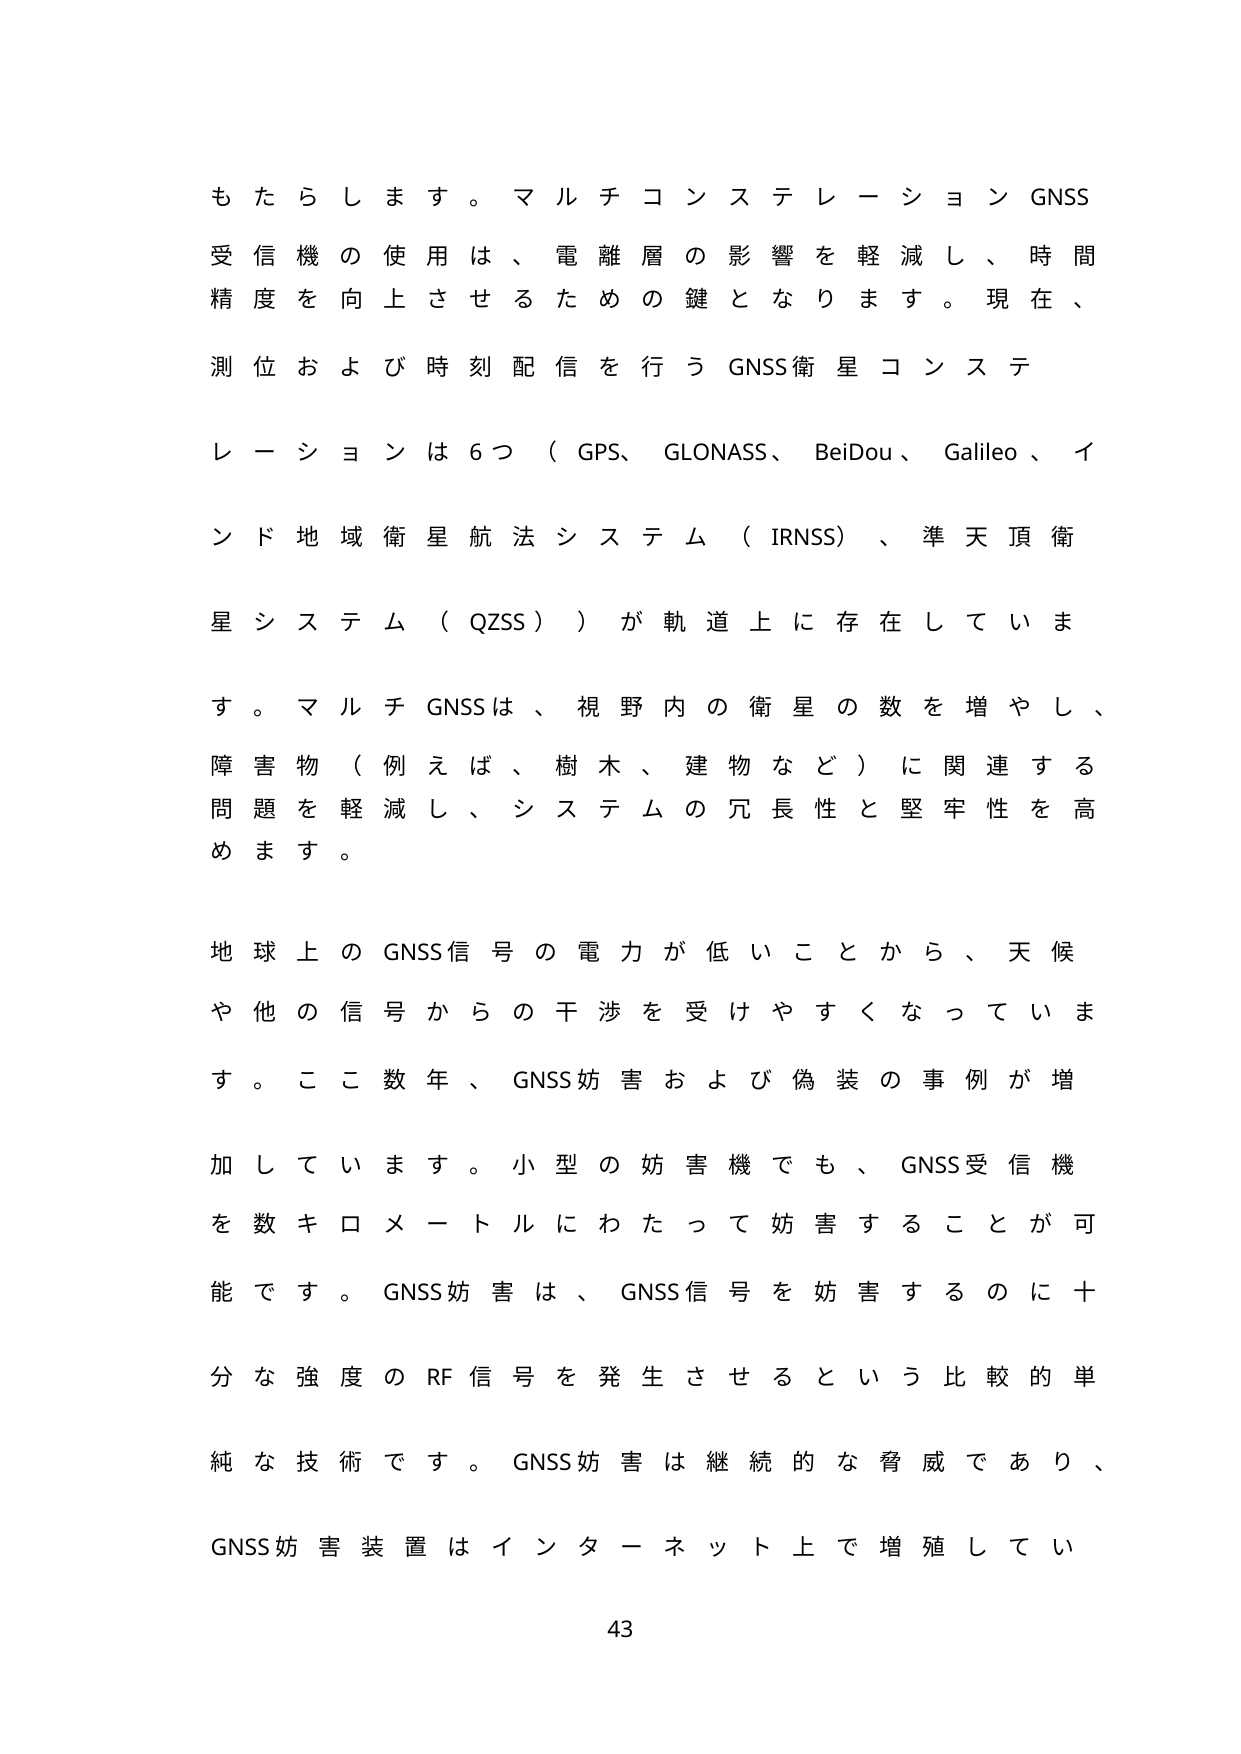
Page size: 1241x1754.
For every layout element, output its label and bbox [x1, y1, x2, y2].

text [192, 918, 1116, 1579]
text [192, 162, 1116, 866]
